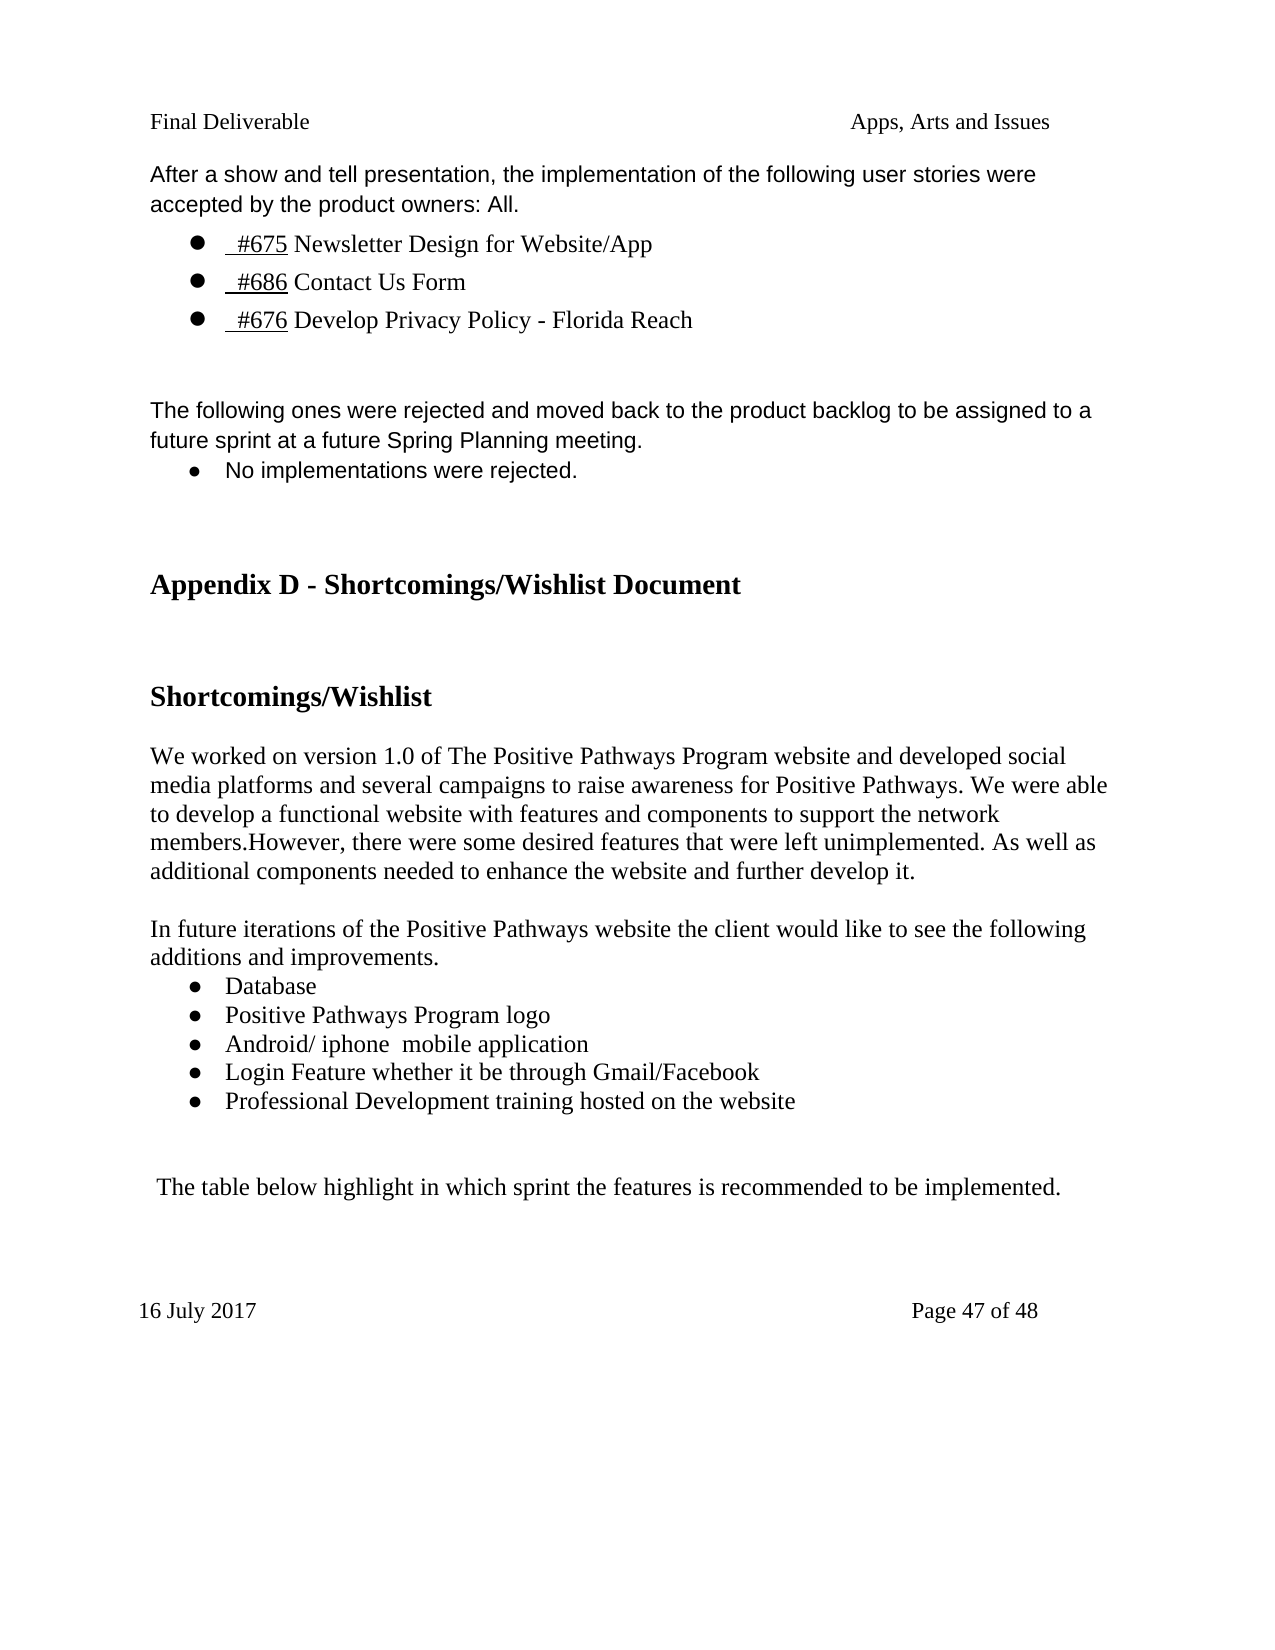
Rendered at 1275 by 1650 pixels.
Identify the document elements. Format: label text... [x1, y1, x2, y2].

subtitle Appendix D - Shortcomings/Wishlist Document [150, 567, 1125, 601]
subtitle #686 Contact Us Form [187, 259, 1077, 298]
list Database [187, 971, 1125, 1000]
text After a show and tell presentation, the implementation of the following user stories were accepted by the product owners: All. [150, 161, 1125, 217]
list Android/ iphone mobile application [187, 1029, 1125, 1057]
list Login Feature whether it be through Gmail/Facebook [187, 1057, 1125, 1086]
text The following ones were rejected and moved back to the product backlog to be assigned to a future sprint at a future Spring Planning meeting. [150, 397, 1125, 453]
subtitle #676 Develop Privacy Policy - Florida Reach [187, 298, 1077, 336]
text In future iterations of the Positive Pathways website the client would like to see the following additions and improvements. [150, 914, 1125, 971]
list Professional Development training hosted on the website [187, 1086, 1125, 1115]
text We worked on version 1.0 of The Positive Pathways Program website and developed social media platforms and several campaigns to raise awareness for Positive Pathways. We were able to develop a functional website with features and components to support the network members.However, there were some desired features that were left unimplemented. As well as additional components needed to enhance the website and further develop it. [150, 741, 1125, 885]
subtitle #675 Newsletter Design for Website/App [187, 221, 1077, 259]
subtitle Shortcomings/Wishlist [150, 679, 1125, 712]
text The table below highlight in which sprint the features is recommended to be implemented. [150, 1172, 1125, 1201]
list Positive Pathways Program logo [187, 1000, 1125, 1029]
list No implementations were rejected. [150, 457, 1125, 483]
